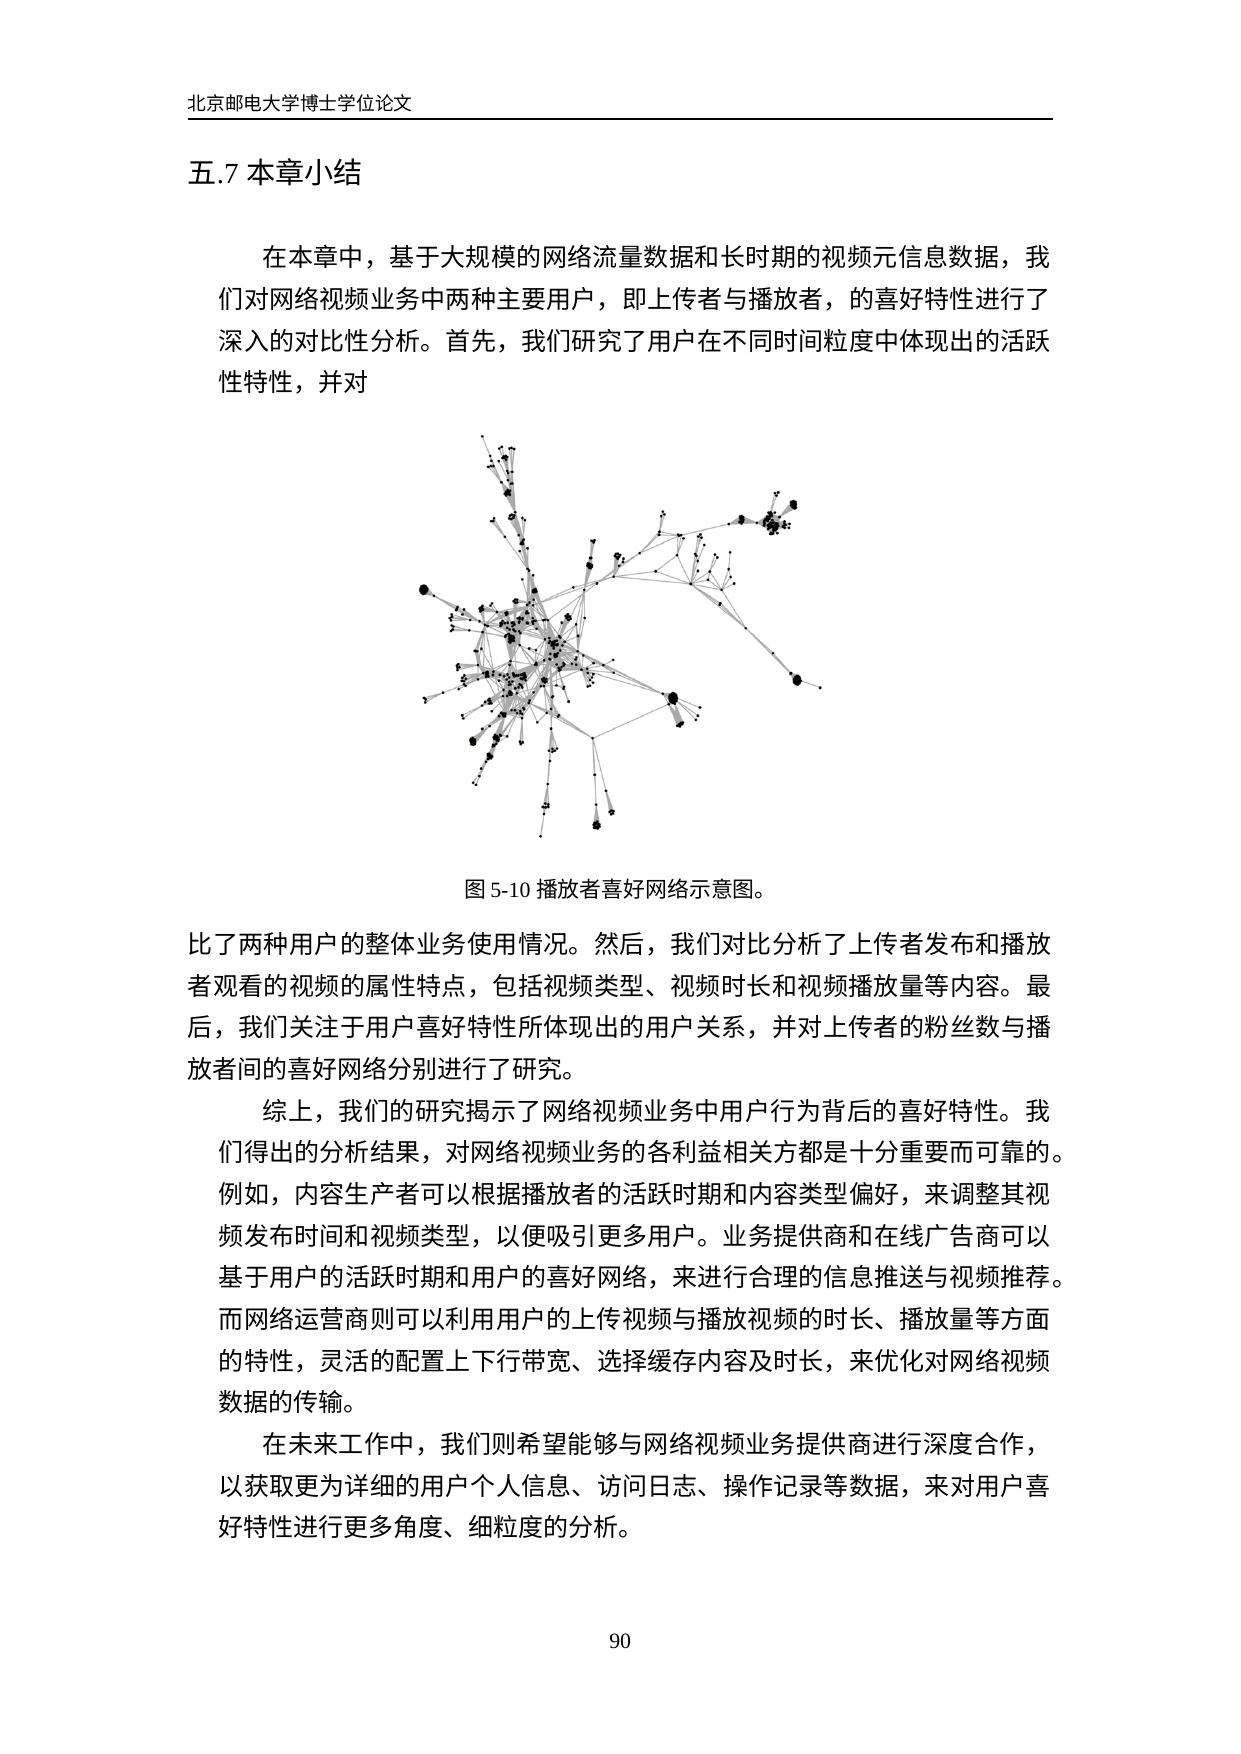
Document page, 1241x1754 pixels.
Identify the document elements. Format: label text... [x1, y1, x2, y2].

text 本章小结 [187, 150, 1053, 192]
text 在本章中，基于大规模的网络流量数据和长时期的视频元信息数据，我们对网络视频业务中两种主要用户，即上传者与播放者，的喜好特性进行了深入的对比性分析。首先，我们研究了用户在不同时间粒度中体现出的活跃性特性，并对 [219, 233, 1053, 400]
text 比了两种用户的整体业务使用情况。然后，我们对比分析了上传者发布和播放者观看的视频的属性特点，包括视频类型、视频时长和视频播放量等内容。最后，我们关注于用户喜好特性所体现出的用户关系，并对上传者的粉丝数与播放者间的喜好网络分别进行了研究。 [187, 920, 1053, 1087]
text 图5-10 播放者喜好网络示意图。 [187, 872, 1053, 904]
text 在未来工作中，我们则希望能够与网络视频业务提供商进行深度合作，以获取更为详细的用户个人信息、访问日志、操作记录等数据，来对用户喜好特性进行更多角度、细粒度的分析。 [219, 1420, 1053, 1545]
picture [383, 400, 857, 873]
text 综上，我们的研究揭示了网络视频业务中用户行为背后的喜好特性。我们得出的分析结果，对网络视频业务的各利益相关方都是十分重要而可靠的。例如，内容生产者可以根据播放者的活跃时期和内容类型偏好，来调整其视频发布时间和视频类型，以便吸引更多用户。业务提供商和在线广告商可以基于用户的活跃时期和用户的喜好网络，来进行合理的信息推送与视频推荐。而网络运营商则可以利用用户的上传视频与播放视频的时长、播放量等方面的特性，灵活的配置上下行带宽、选择缓存内容及时长，来优化对网络视频数据的传输。 [219, 1087, 1053, 1420]
